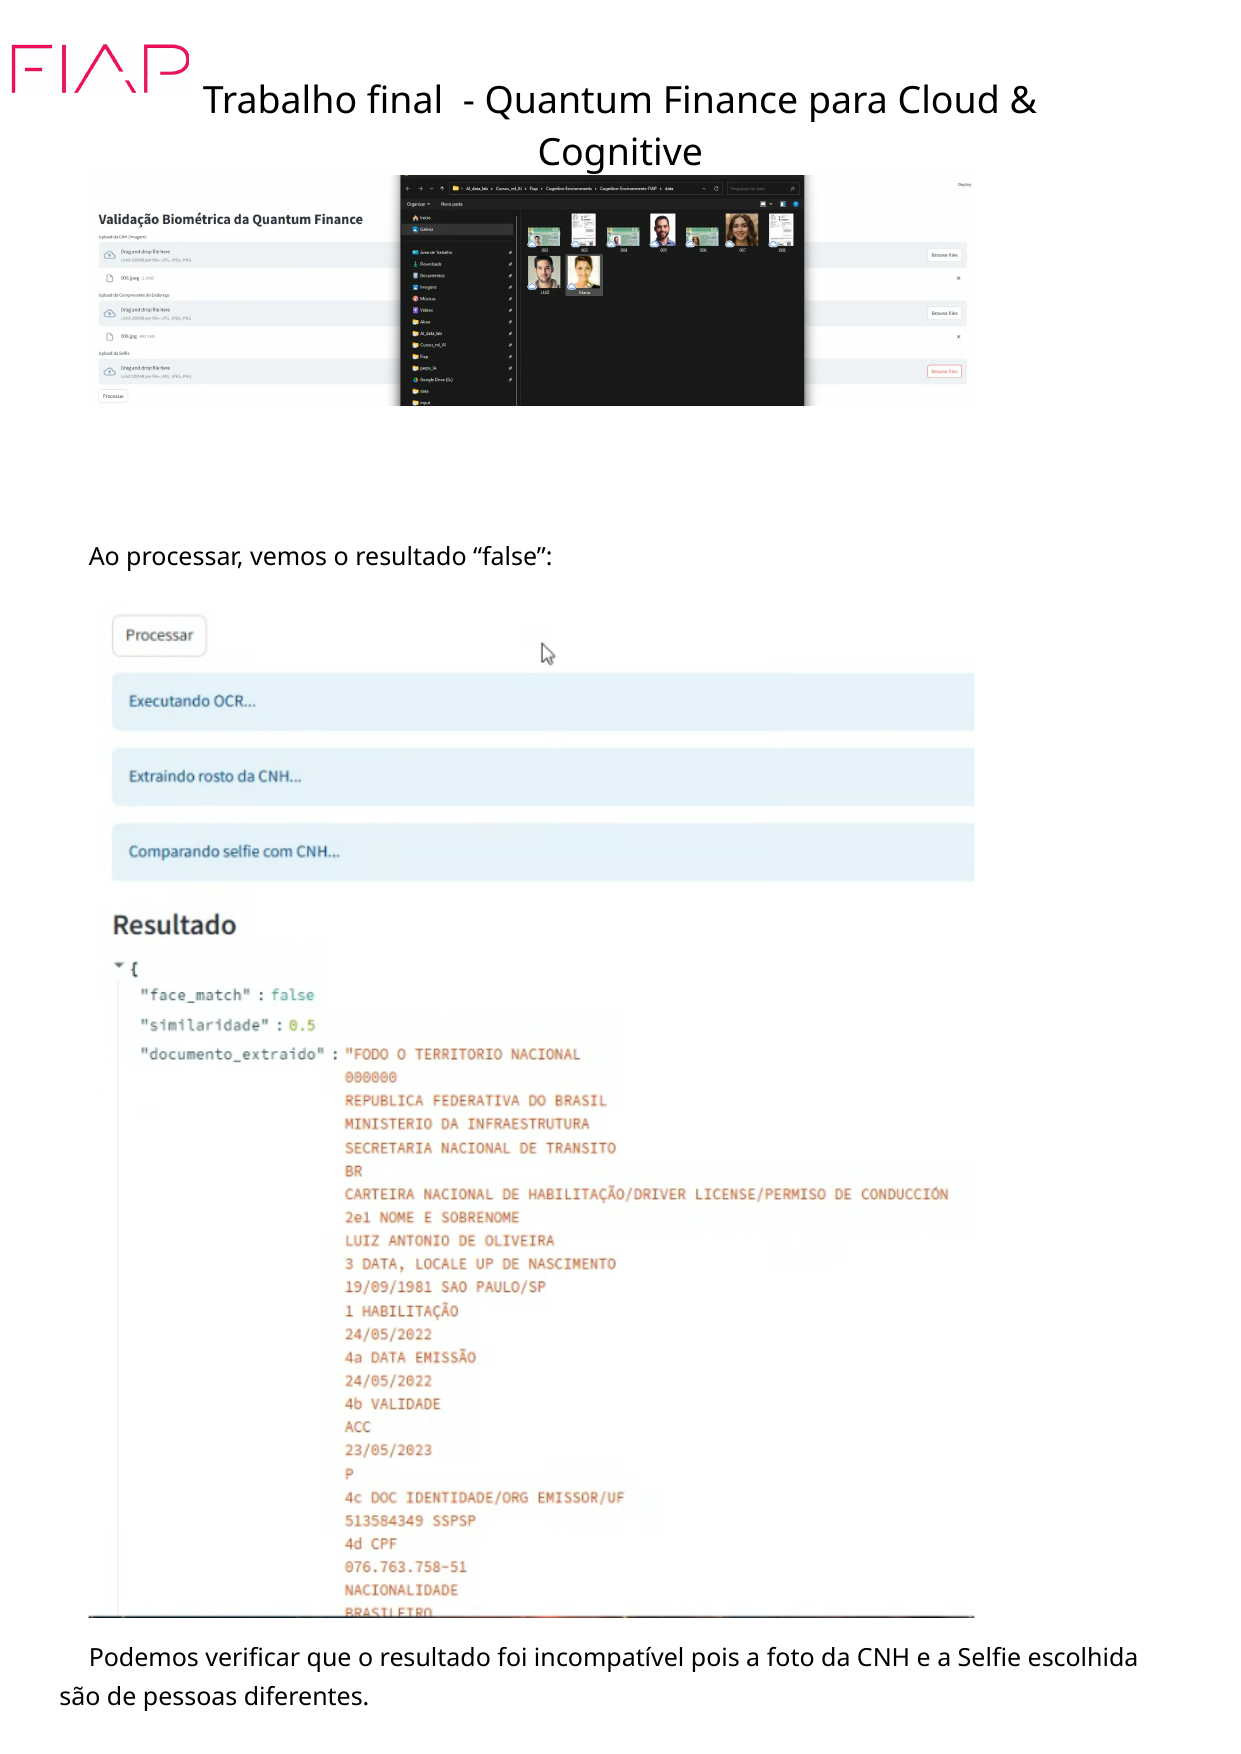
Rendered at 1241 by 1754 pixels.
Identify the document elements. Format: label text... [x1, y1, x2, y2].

picture [11, 44, 189, 93]
picture [88, 594, 975, 1618]
text Podemos verificar que o resultado foi incompatível pois a foto da CNH e a Selfie escolhida são de pessoas diferentes. [59, 1639, 1152, 1713]
text Ao processar, vemos o resultado “false”: [59, 539, 1152, 573]
picture [88, 175, 975, 406]
